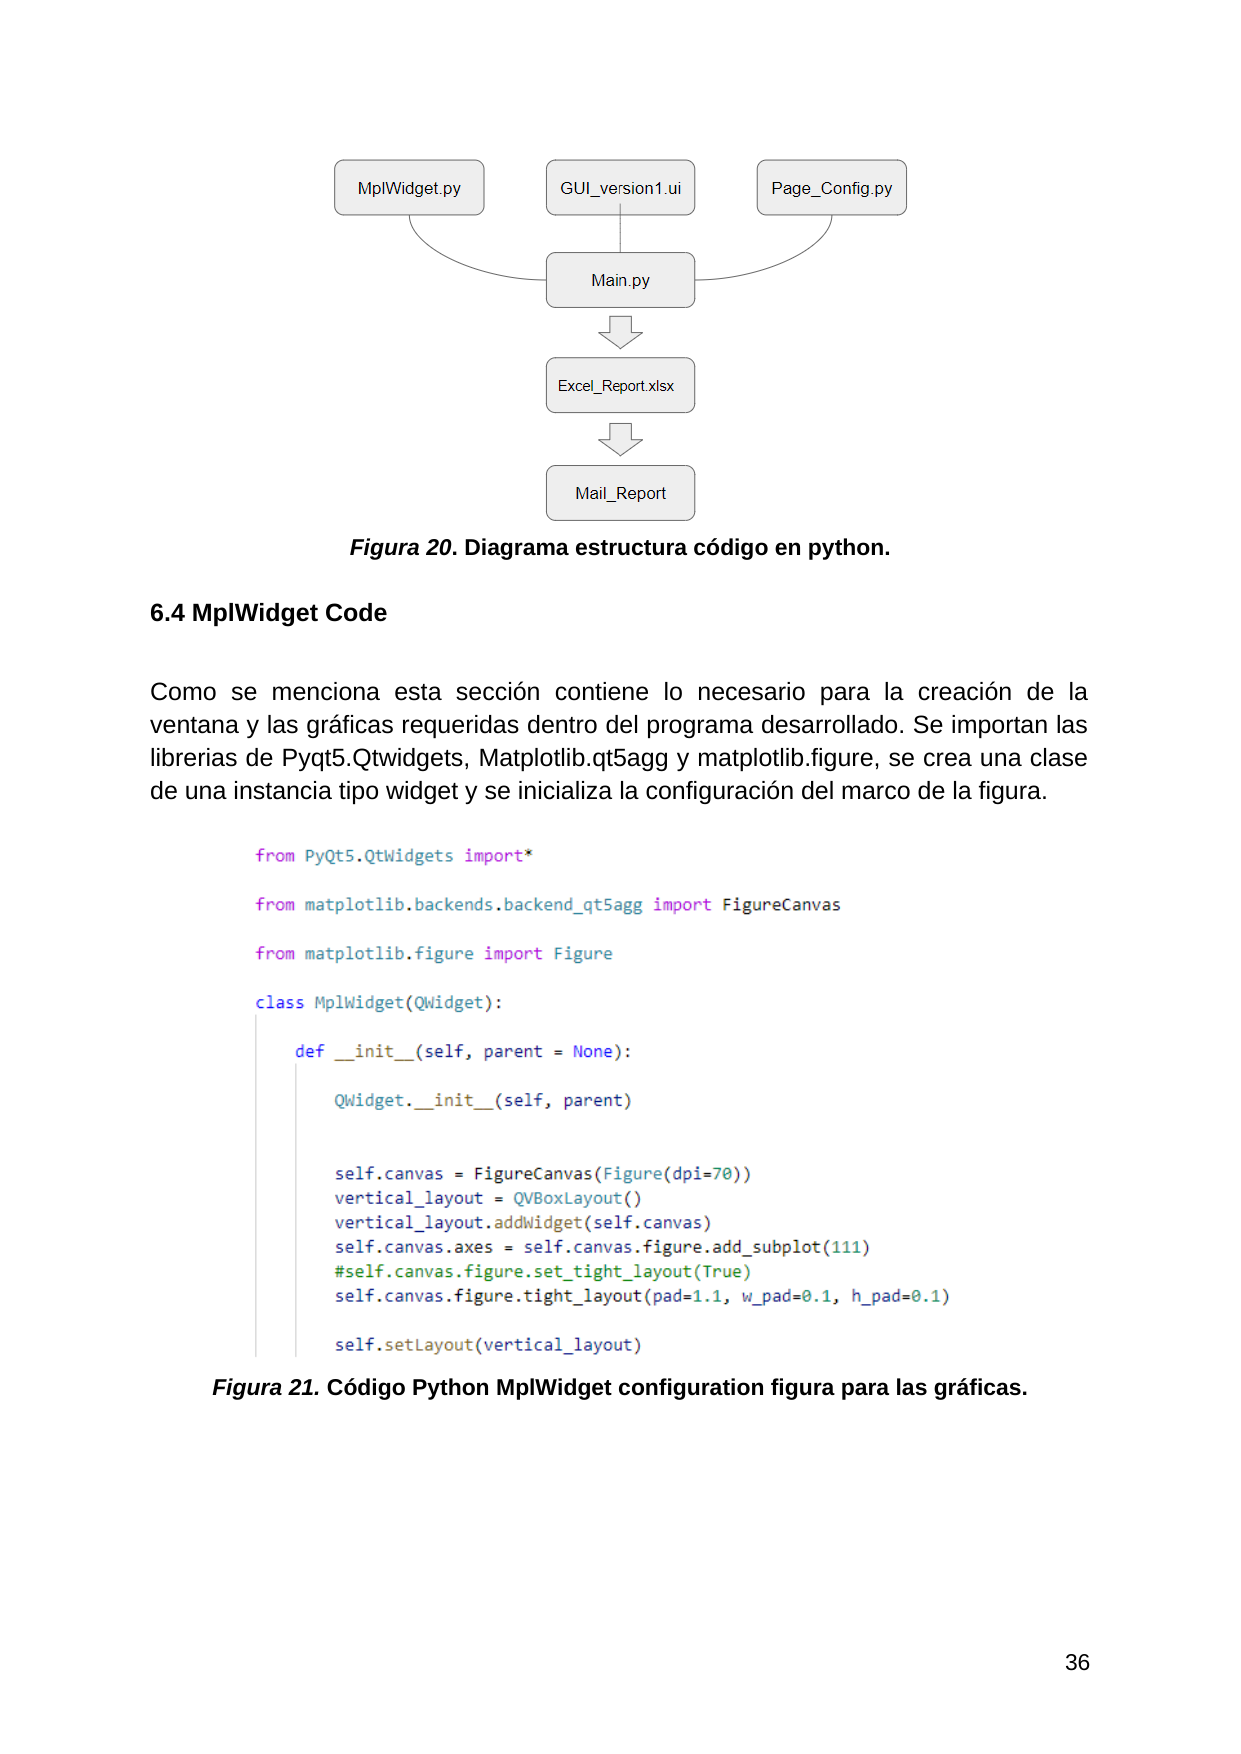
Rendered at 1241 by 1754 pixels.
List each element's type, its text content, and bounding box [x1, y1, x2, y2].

picture [254, 841, 987, 1370]
subtitle 6.4 MplWidget Code [150, 598, 1090, 627]
picture [318, 150, 922, 531]
text Como se menciona esta sección contiene lo necesario para la creación de la ventana y las gráficas requeridas dentro del programa desarrollado. Se importan las librerias de Pyqt5.Qtwidgets, Matplotlib.qt5agg y matplotlib.figure, se crea una clase de una instancia tipo widget y se inicializa la configuración del marco de la figura. [150, 677, 1090, 804]
